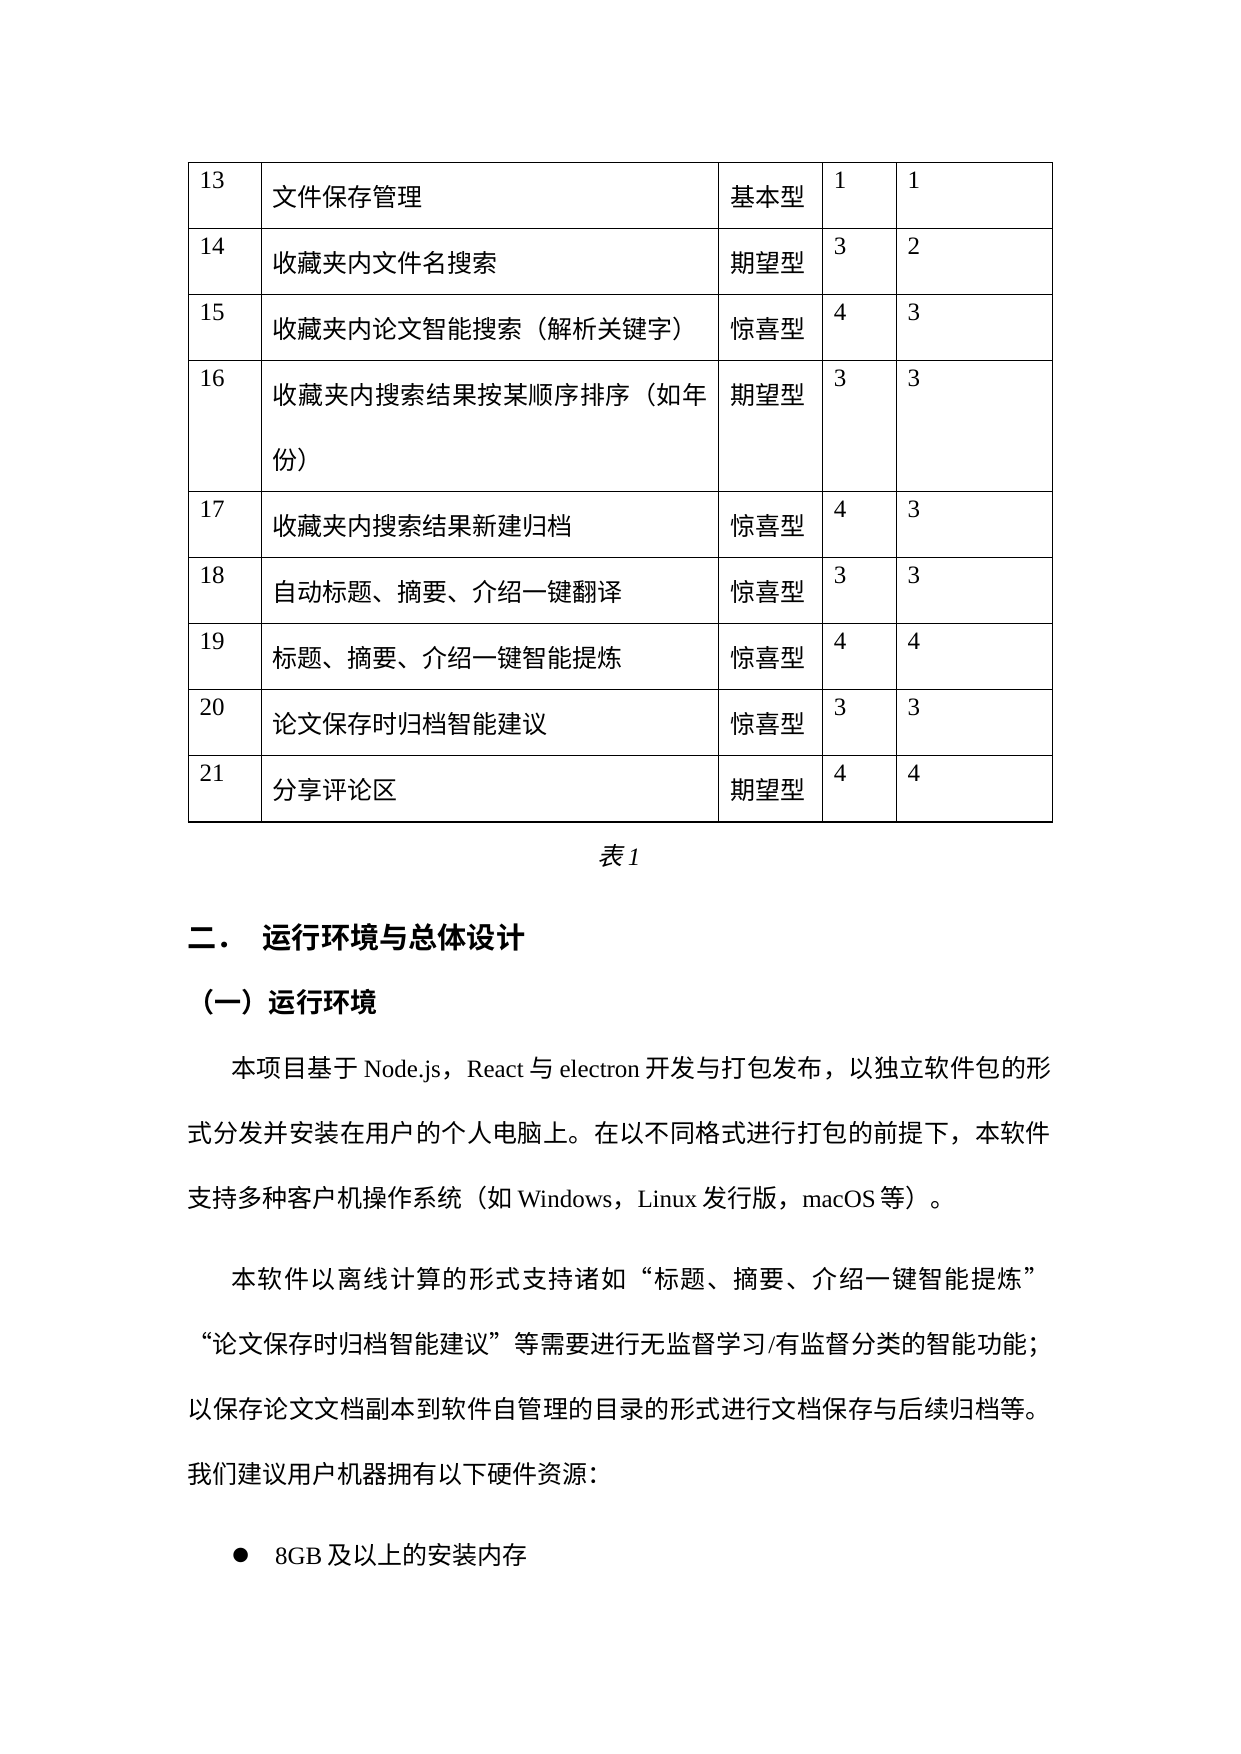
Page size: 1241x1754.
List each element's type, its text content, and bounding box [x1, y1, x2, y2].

table_cell 3 [897, 295, 1052, 360]
table_cell 4 [823, 624, 896, 689]
table_cell 文件保存管理 [262, 163, 718, 228]
table_cell 惊喜型 [719, 295, 822, 360]
table_cell 4 [897, 756, 1052, 821]
table_cell 21 [189, 756, 261, 821]
text 表1 [187, 822, 1053, 887]
table_cell 3 [897, 492, 1052, 557]
table_cell 3 [823, 361, 896, 491]
table_cell 期望型 [719, 229, 822, 294]
table_cell 惊喜型 [719, 624, 822, 689]
list 运行环境与总体设计 [187, 904, 1053, 969]
table_cell 2 [897, 229, 1052, 294]
table_cell 期望型 [719, 361, 822, 491]
table_cell 期望型 [719, 756, 822, 821]
table_cell 3 [823, 690, 896, 755]
table_cell 收藏夹内搜索结果新建归档 [262, 492, 718, 557]
table_cell 4 [823, 295, 896, 360]
table_cell 3 [823, 558, 896, 623]
table_cell 自动标题、摘要、介绍一键翻译 [262, 558, 718, 623]
list 8GB及以上的安装内存 [231, 1521, 1053, 1586]
table_cell 收藏夹内搜索结果按某顺序排序（如年份） [262, 361, 718, 491]
table_cell 惊喜型 [719, 558, 822, 623]
table_cell 分享评论区 [262, 756, 718, 821]
table_cell 3 [897, 558, 1052, 623]
table_cell 13 [189, 163, 261, 228]
text （一）运行环境 [187, 969, 1053, 1034]
text 本软件以离线计算的形式支持诸如“标题、摘要、介绍一键智能提炼”“论文保存时归档智能建议”等需要进行无监督学习/有监督分类的智能功能；以保存论文文档副本到软件自管理的目录的形式进行文档保存与后续归档等。我们建议用户机器拥有以下硬件资源： [187, 1245, 1053, 1505]
table_cell 惊喜型 [719, 690, 822, 755]
table_cell 16 [189, 361, 261, 491]
table_cell 4 [823, 492, 896, 557]
table_cell 标题、摘要、介绍一键智能提炼 [262, 624, 718, 689]
table_cell 18 [189, 558, 261, 623]
table_cell 4 [897, 624, 1052, 689]
table_cell 1 [823, 163, 896, 228]
text 本项目基于Node.js，React与electron开发与打包发布，以独立软件包的形式分发并安装在用户的个人电脑上。在以不同格式进行打包的前提下，本软件支持多种客户机操作系统（如Windows，Linux发行版，macOS等）。 [187, 1034, 1053, 1229]
table_cell 3 [897, 361, 1052, 491]
table_cell 17 [189, 492, 261, 557]
table_cell 20 [189, 690, 261, 755]
table_cell 14 [189, 229, 261, 294]
table_cell 收藏夹内论文智能搜索（解析关键字） [262, 295, 718, 360]
table_cell 4 [823, 756, 896, 821]
table_cell 3 [823, 229, 896, 294]
table_cell 收藏夹内文件名搜索 [262, 229, 718, 294]
table_cell 1 [897, 163, 1052, 228]
table_cell 惊喜型 [719, 492, 822, 557]
table_cell 19 [189, 624, 261, 689]
table_cell 15 [189, 295, 261, 360]
table_cell 论文保存时归档智能建议 [262, 690, 718, 755]
table_cell 基本型 [719, 163, 822, 228]
table_cell 3 [897, 690, 1052, 755]
